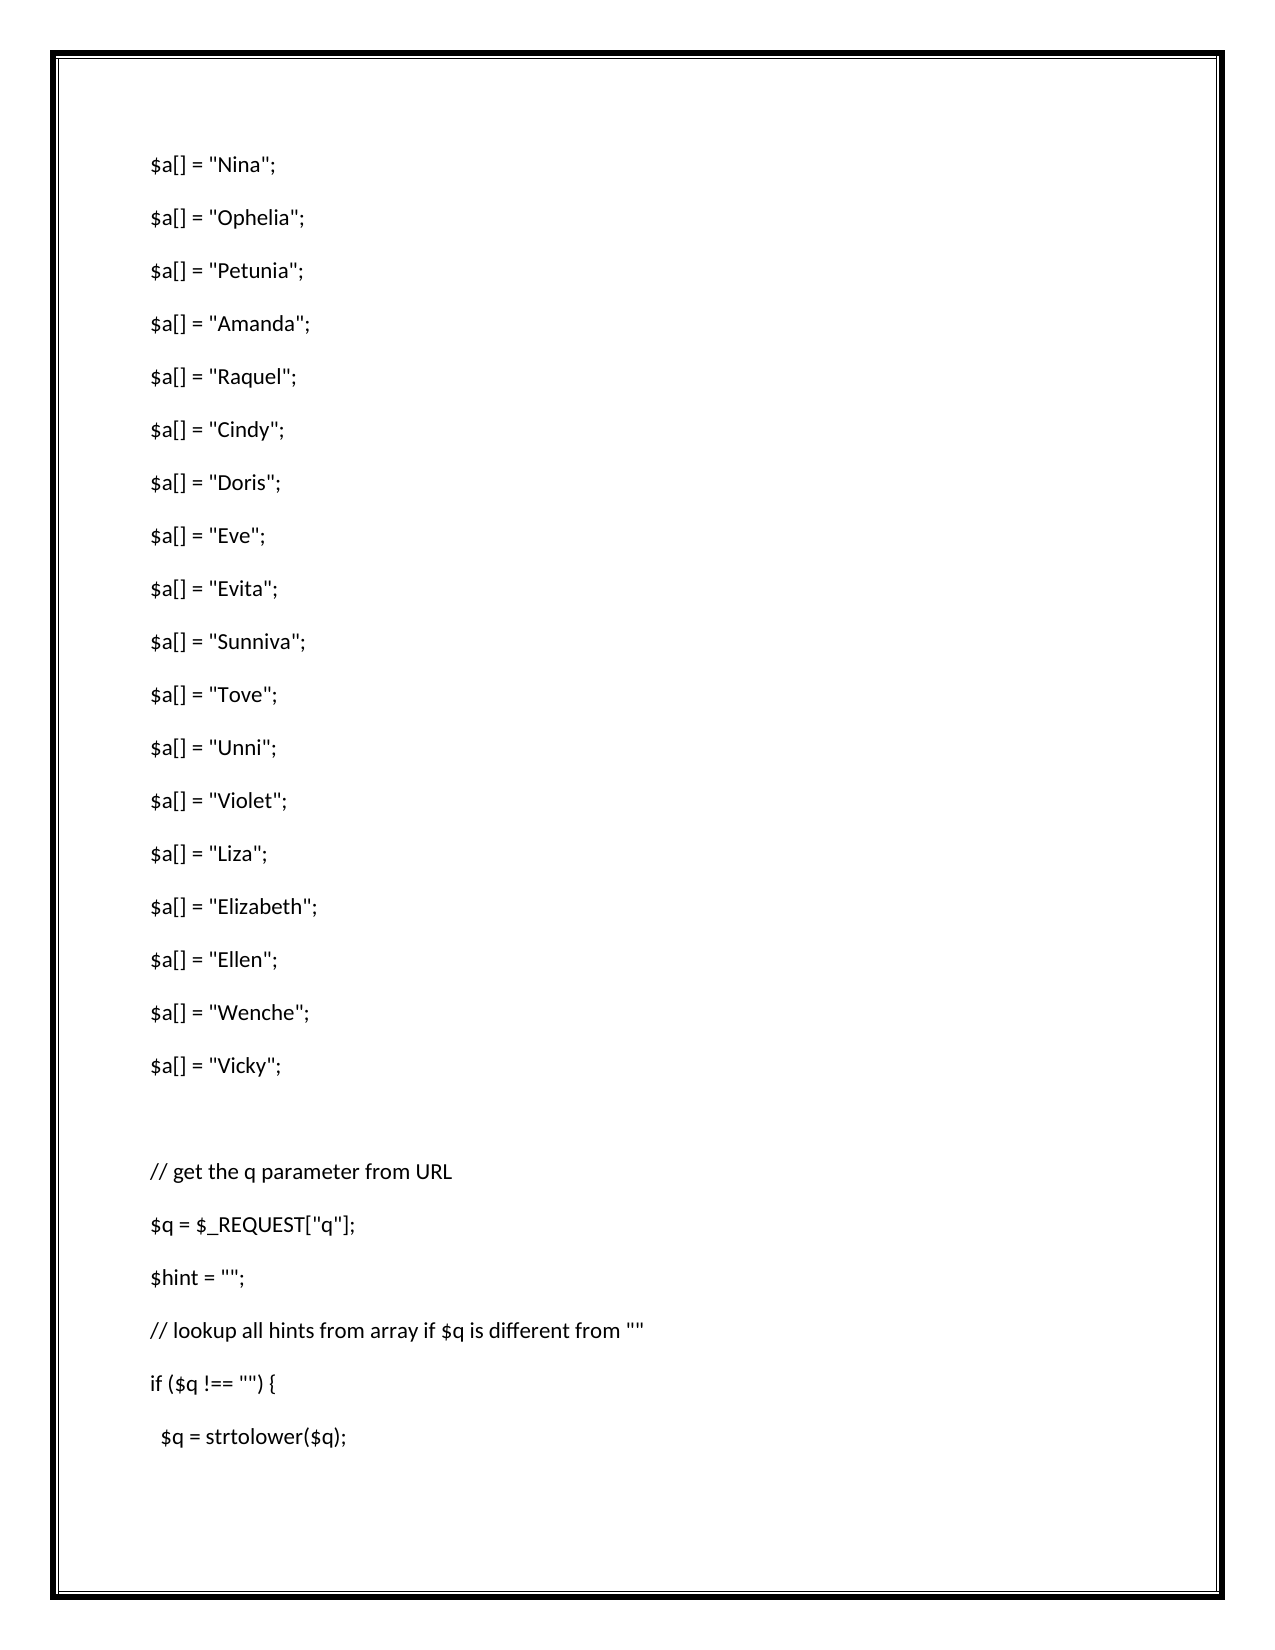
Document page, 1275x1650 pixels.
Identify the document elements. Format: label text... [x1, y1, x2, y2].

text // get the q parameter from URL [150, 1157, 1125, 1185]
text $a[] = "Liza"; [150, 839, 1125, 867]
text $hint = ""; [150, 1263, 1125, 1291]
text $a[] = "Violet"; [150, 786, 1125, 814]
text $a[] = "Ellen"; [150, 945, 1125, 973]
text $a[] = "Ophelia"; [150, 203, 1125, 231]
text $a[] = "Wenche"; [150, 998, 1125, 1026]
text $a[] = "Evita"; [150, 574, 1125, 602]
text if ($q !== "") { [150, 1369, 1125, 1397]
text $a[] = "Doris"; [150, 468, 1125, 496]
text $a[] = "Elizabeth"; [150, 892, 1125, 920]
text $a[] = "Nina"; [150, 150, 1125, 178]
text $q = strtolower($q); [150, 1422, 1125, 1451]
text $a[] = "Raquel"; [150, 362, 1125, 390]
text $q = $_REQUEST["q"]; [150, 1210, 1125, 1238]
text $a[] = "Sunniva"; [150, 627, 1125, 655]
text $a[] = "Vicky"; [150, 1051, 1125, 1079]
text // lookup all hints from array if $q is different from "" [150, 1316, 1125, 1344]
text $a[] = "Cindy"; [150, 415, 1125, 443]
text $a[] = "Amanda"; [150, 309, 1125, 337]
text $a[] = "Petunia"; [150, 256, 1125, 284]
text $a[] = "Unni"; [150, 733, 1125, 761]
text $a[] = "Eve"; [150, 521, 1125, 549]
text $a[] = "Tove"; [150, 680, 1125, 708]
